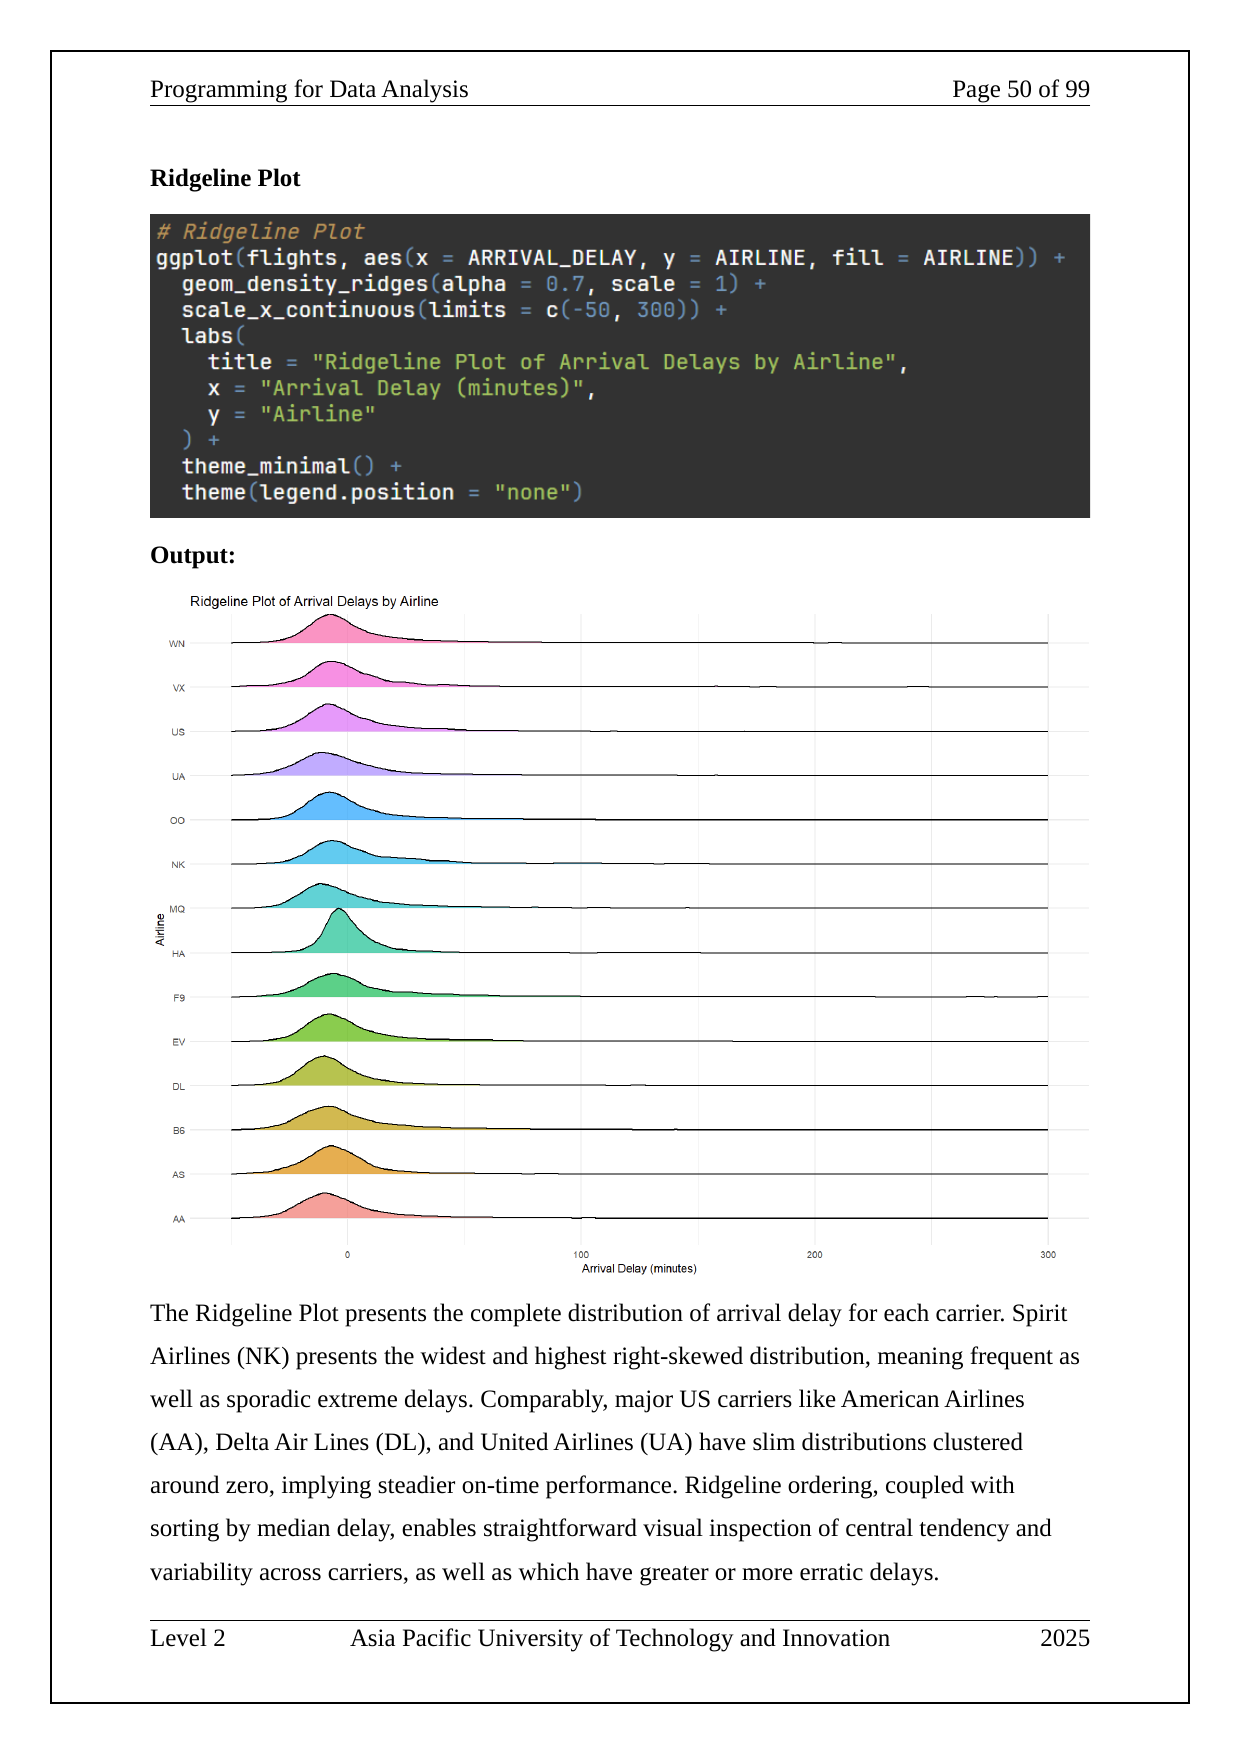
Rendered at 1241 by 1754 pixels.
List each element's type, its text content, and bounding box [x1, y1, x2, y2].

picture [150, 592, 1091, 1276]
picture [150, 214, 1091, 518]
text Output: [150, 541, 1090, 569]
text The Ridgeline Plot presents the complete distribution of arrival delay for each carrier. Spirit Airlines (NK) presents the widest and highest right-skewed distribution, meaning frequent as well as sporadic extreme delays. Comparably, major US carriers like American Airlines (AA), Delta Air Lines (DL), and United Airlines (UA) have slim distributions clustered around zero, implying steadier on-time performance. Ridgeline ordering, coupled with sorting by median delay, enables straightforward visual inspection of central tendency and variability across carriers, as well as which have greater or more erratic delays. [150, 1298, 1090, 1585]
text Ridgeline Plot [150, 163, 1090, 192]
